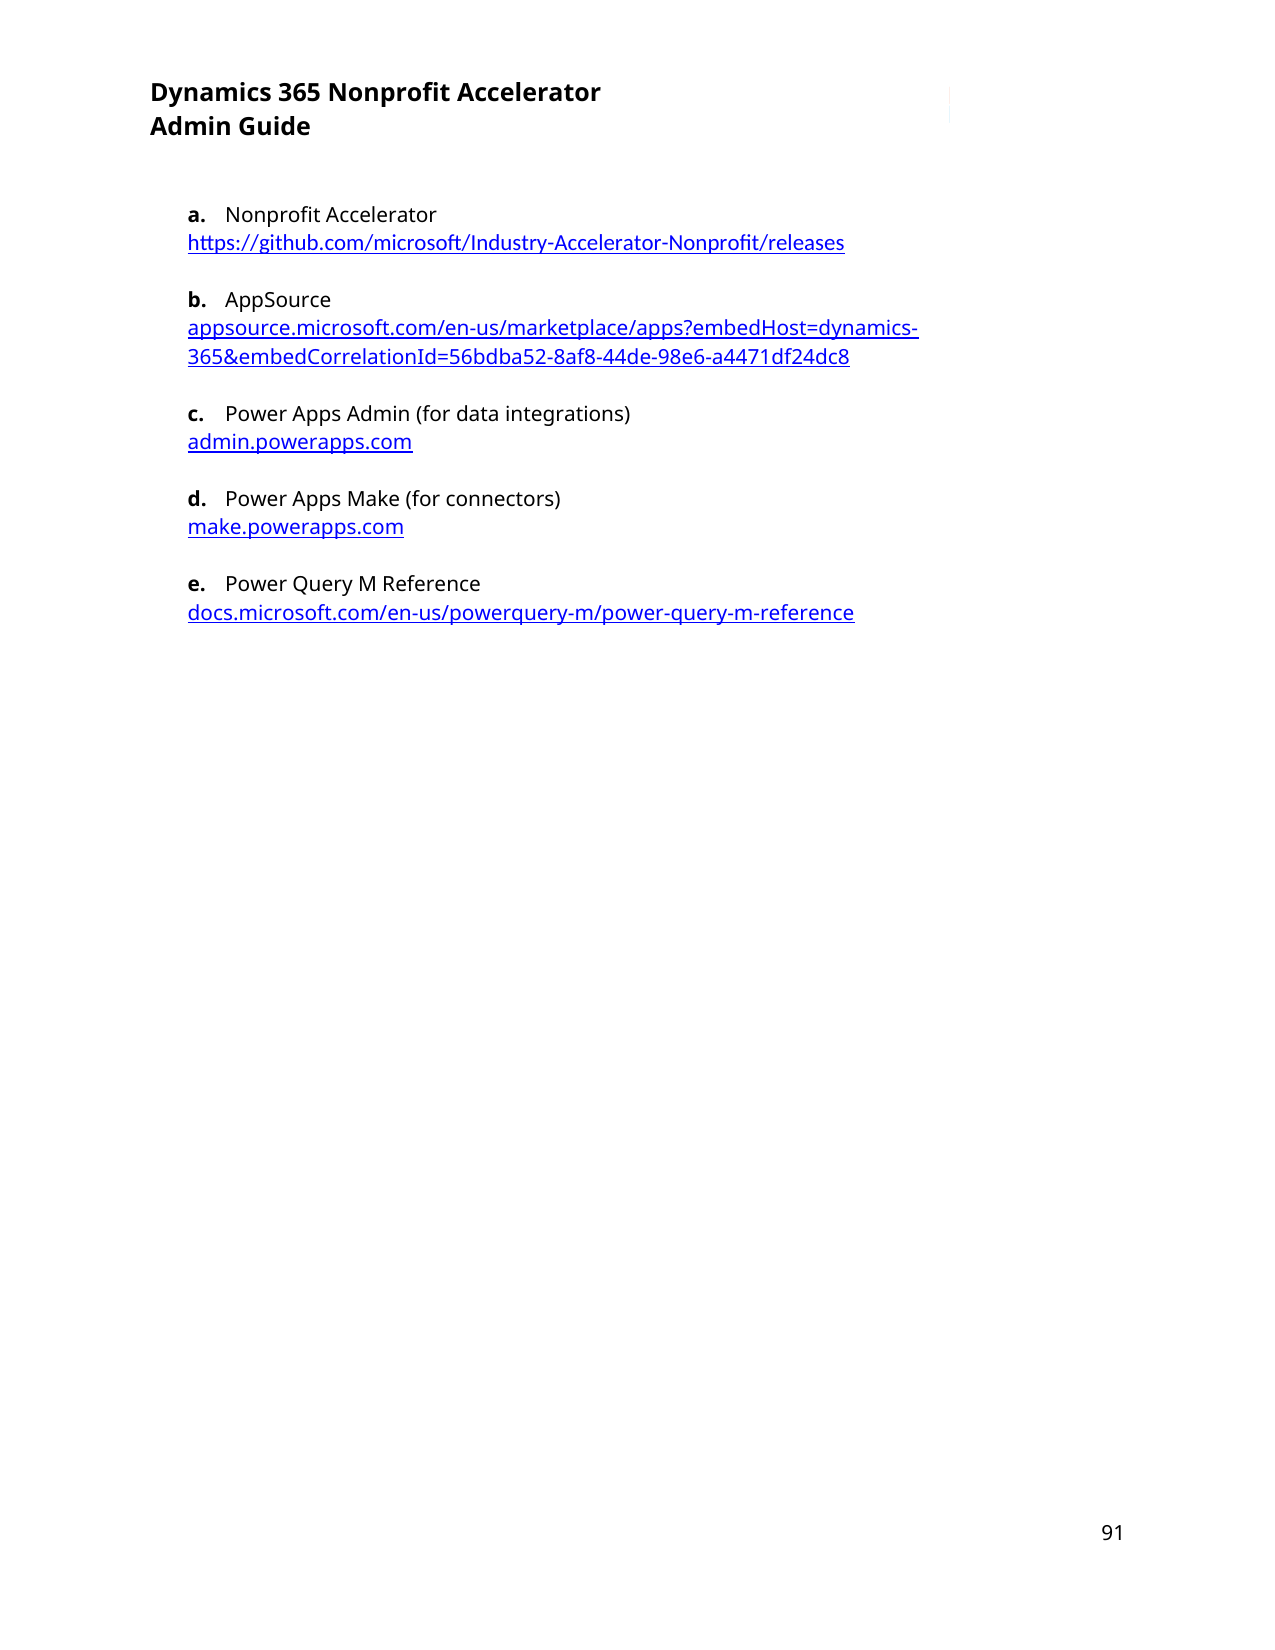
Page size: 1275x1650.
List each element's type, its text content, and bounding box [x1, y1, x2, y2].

list AppSource [187, 285, 1125, 313]
list Nonprofit Accelerator [187, 200, 1125, 228]
list Power Apps Admin (for data integrations) [187, 399, 1125, 427]
list Power Apps Make (for connectors) [187, 484, 1125, 512]
text appsource.microsoft.com/en-us/marketplace/apps?embedHost=dynamics-365&embedCorrelationId=56bdba52-8af8-44de-98e6-a4471df24dc8 [187, 313, 1125, 370]
text make.powerapps.com [187, 512, 1125, 541]
text docs.microsoft.com/en-us/powerquery-m/power-query-m-reference [187, 598, 1125, 626]
text https://github.com/microsoft/Industry-Accelerator-Nonprofit/releases [187, 228, 1125, 256]
text admin.powerapps.com [187, 427, 1125, 456]
list Power Query M Reference [187, 569, 1125, 598]
